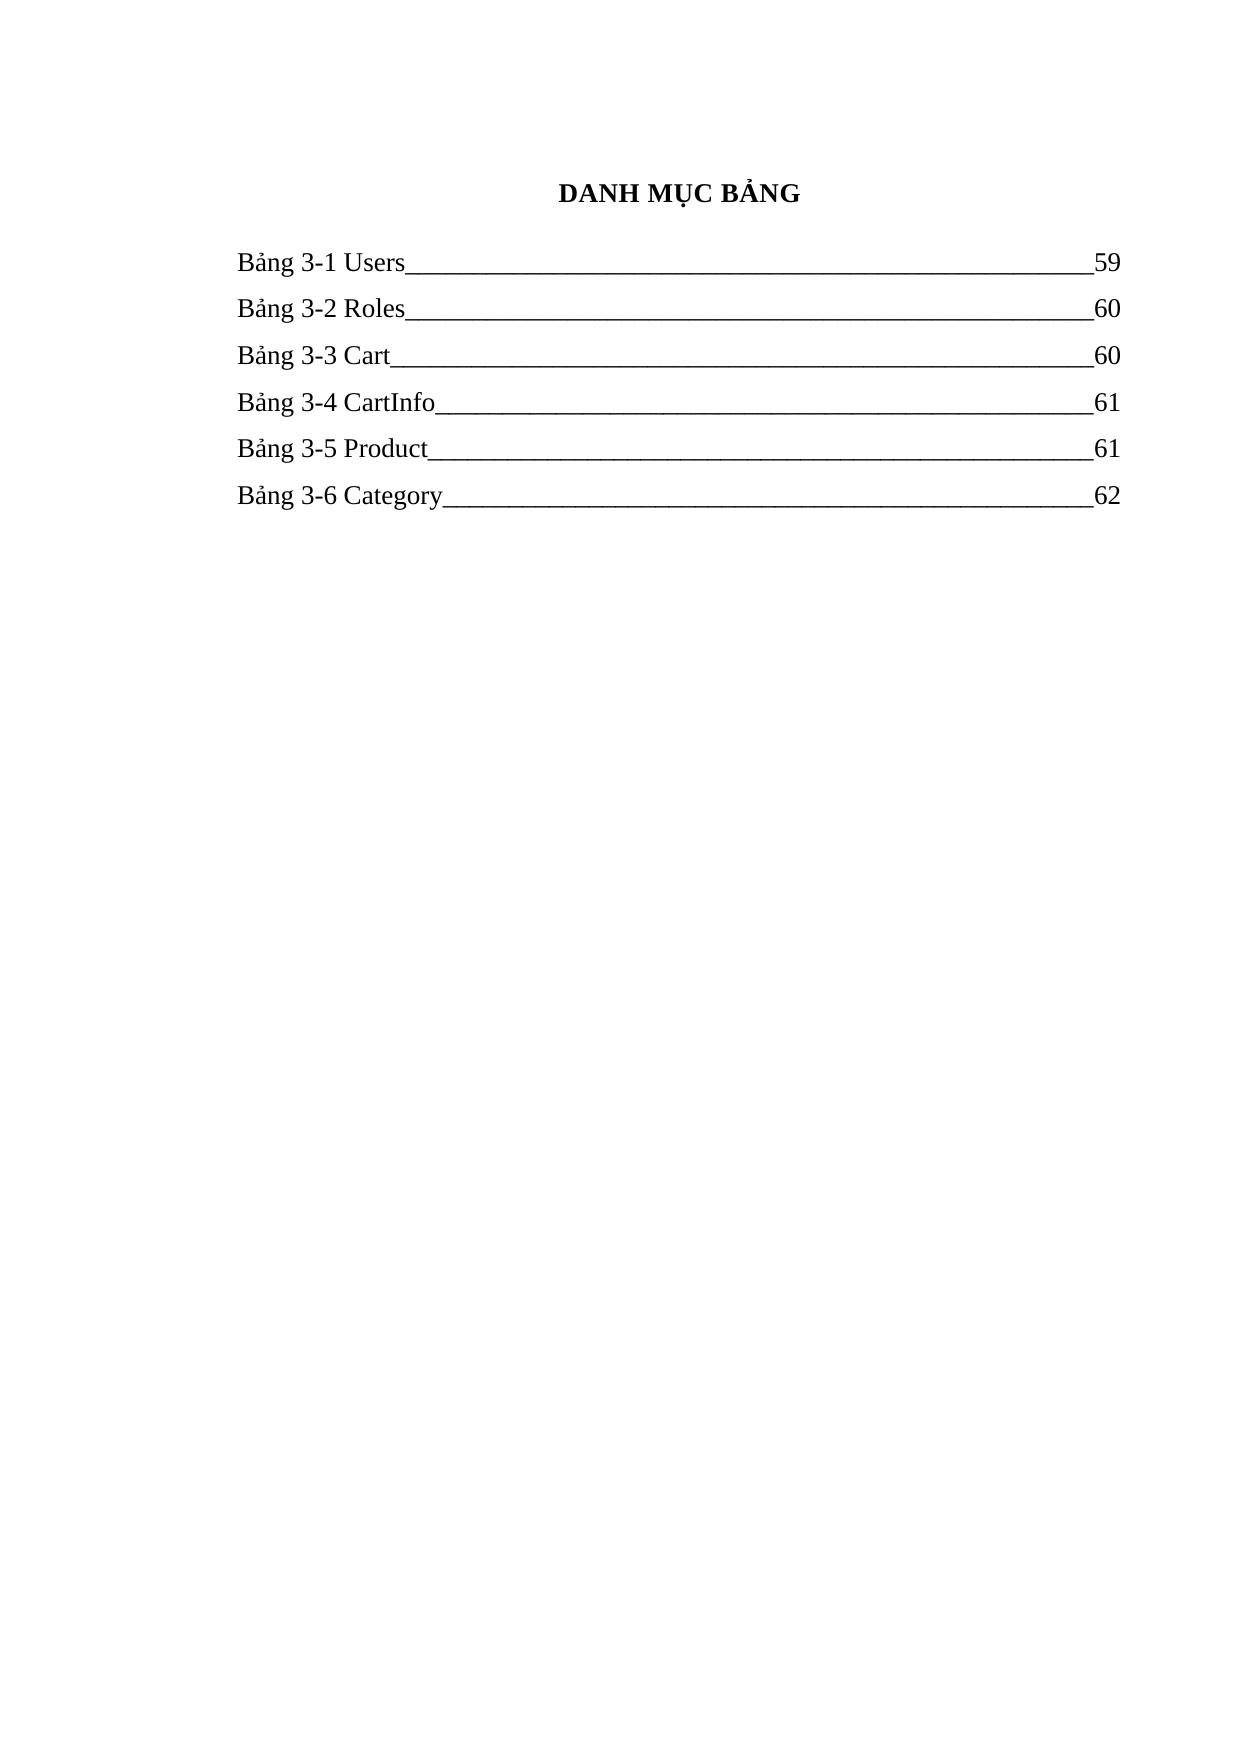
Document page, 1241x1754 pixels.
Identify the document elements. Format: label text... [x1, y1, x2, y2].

text Bảng 3-3 Cart 60 [207, 339, 1122, 370]
text Bảng 3-6 Category 62 [207, 479, 1122, 510]
text Bảng 3-2 Roles 60 [207, 292, 1122, 324]
text Bảng 3-1 Users 59 [207, 246, 1122, 277]
text Bảng 3-4 CartInfo 61 [207, 386, 1122, 417]
title DANH MỤC BẢNG [207, 177, 1122, 208]
text Bảng 3-5 Product 61 [207, 432, 1122, 464]
